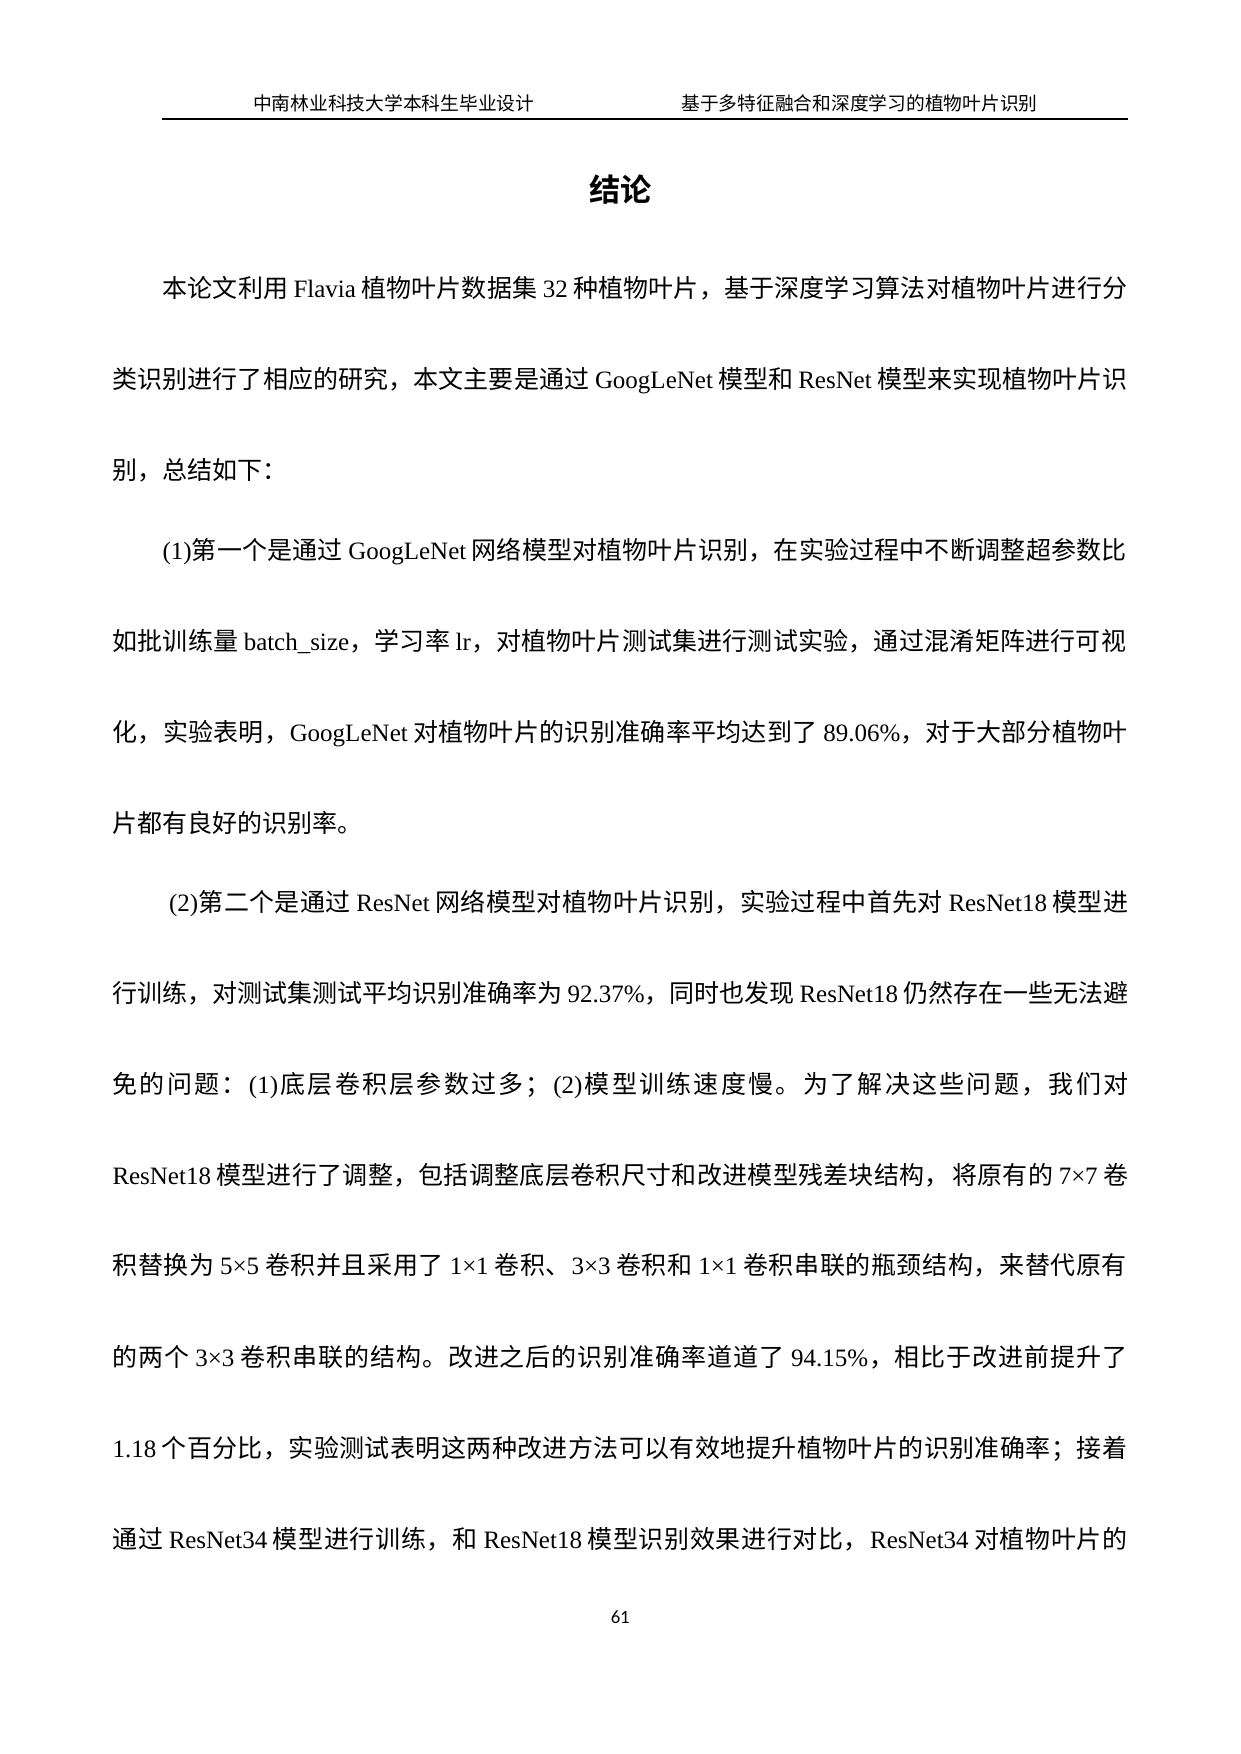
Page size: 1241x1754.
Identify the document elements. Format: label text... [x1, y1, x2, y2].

text 结论 [112, 155, 1128, 220]
text 本论文利用Flavia植物叶片数据集32种植物叶片，基于深度学习算法对植物叶片进行分类识别进行了相应的研究，本文主要是通过GoogLeNet模型和ResNet模型来实现植物叶片识别，总结如下： [112, 254, 1128, 501]
text (1)第一个是通过GoogLeNet网络模型对植物叶片识别，在实验过程中不断调整超参数比如批训练量batch_size，学习率lr，对植物叶片测试集进行测试实验，通过混淆矩阵进行可视化，实验表明，GoogLeNet对植物叶片的识别准确率平均达到了89.06%，对于大部分植物叶片都有良好的识别率。 [112, 516, 1128, 854]
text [112, 868, 1128, 1570]
